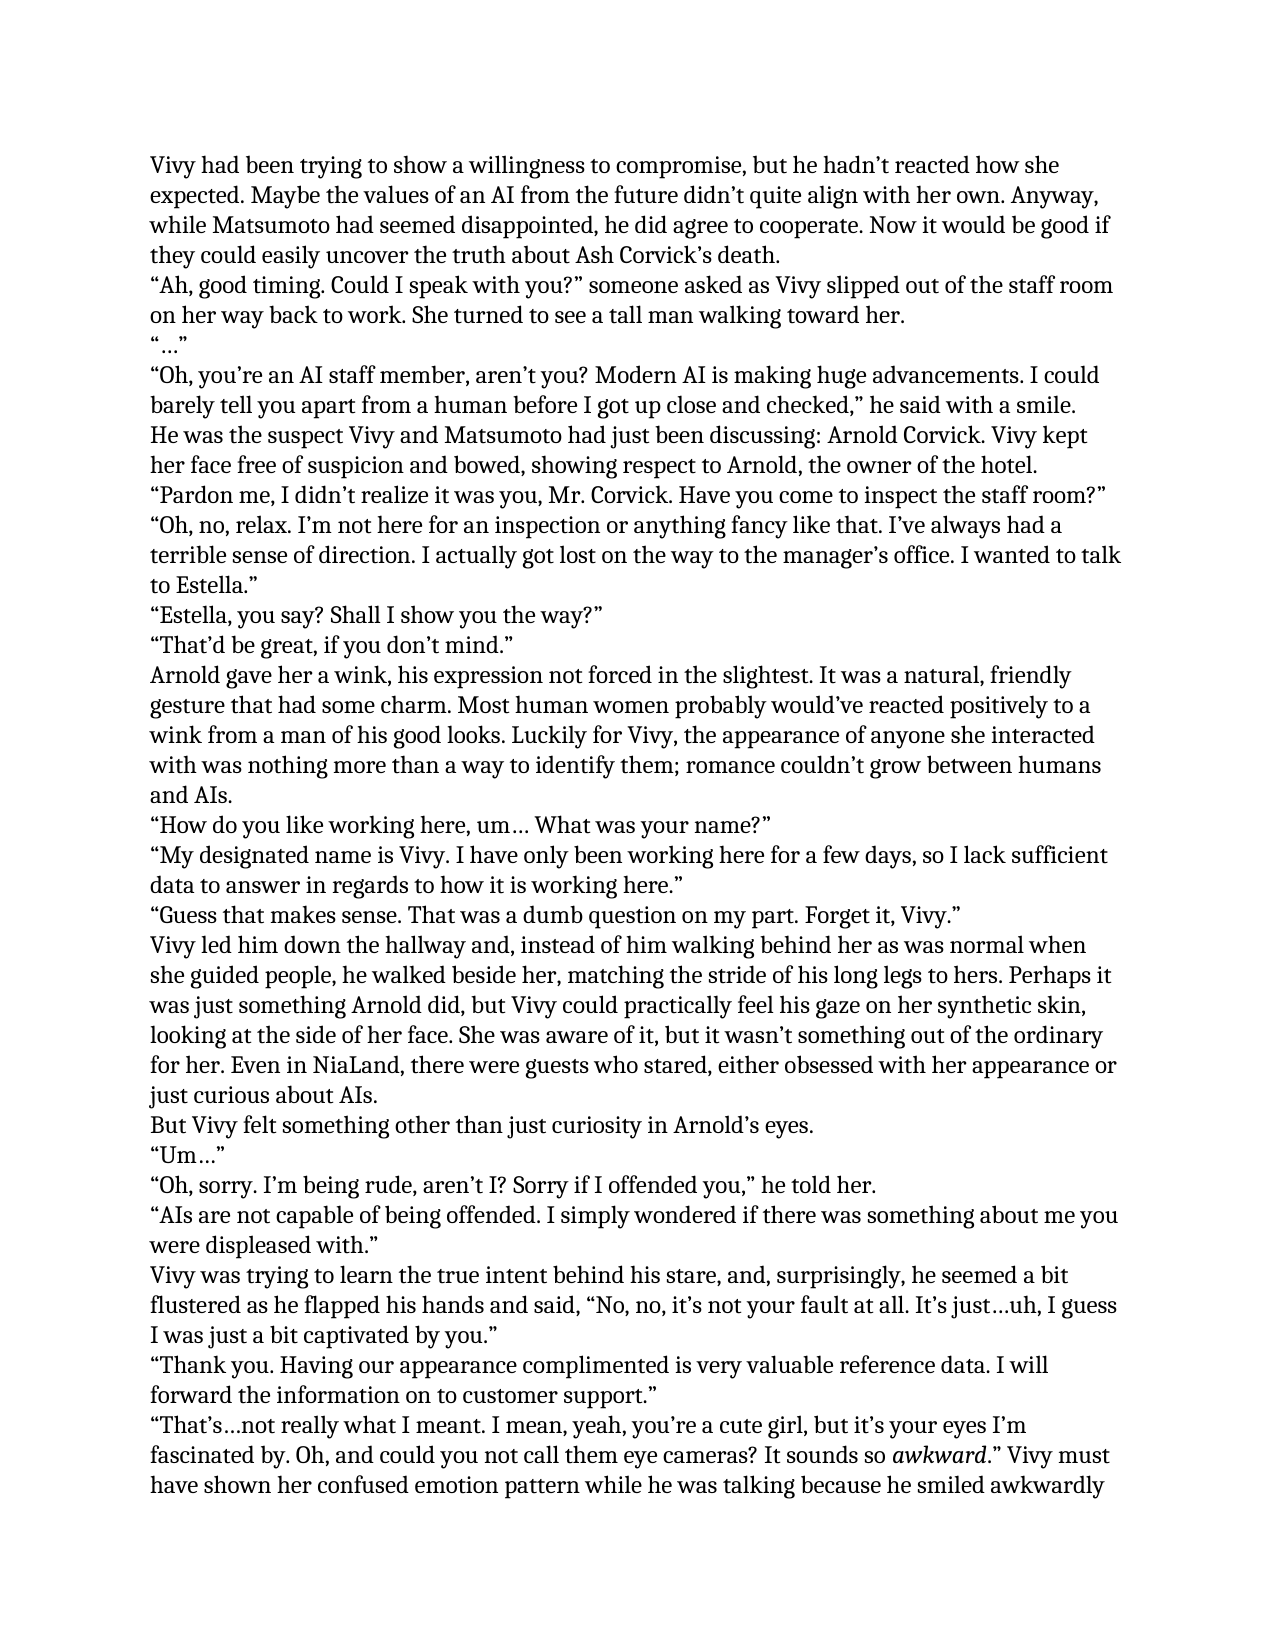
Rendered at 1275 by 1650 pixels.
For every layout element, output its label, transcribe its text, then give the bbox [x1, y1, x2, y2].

text Arnold gave her a wink, his expression not forced in the slightest. It was a natural, friendly gesture that had some charm. Most human women probably would’ve reacted positively to a wink from a man of his good looks. Luckily for Vivy, the appearance of anyone she interacted with was nothing more than a way to identify them; romance couldn’t grow between humans and AIs. [150, 660, 1125, 810]
text “That’d be great, if you don’t mind.” [150, 630, 1125, 660]
text “Um…” [150, 1140, 1125, 1170]
text “Guess that makes sense. That was a dumb question on my part. Forget it, Vivy.” [150, 900, 1125, 930]
text “Thank you. Having our appearance complimented is very valuable reference data. I will forward the information on to customer support.” [150, 1350, 1125, 1410]
text “…” [150, 330, 1125, 360]
text “Oh, you’re an AI staff member, aren’t you? Modern AI is making huge advancements. I could barely tell you apart from a human before I got up close and checked,” he said with a smile. [150, 360, 1125, 420]
text “My designated name is Vivy. I have only been working here for a few days, so I lack sufficient data to answer in regards to how it is working here.” [150, 840, 1125, 900]
text He was the suspect Vivy and Matsumoto had just been discussing: Arnold Corvick. Vivy kept her face free of suspicion and bowed, showing respect to Arnold, the owner of the hotel. “Pardon me, I didn’t realize it was you, Mr. Corvick. Have you come to inspect the staff room?” [150, 420, 1125, 510]
text Vivy had been trying to show a willingness to compromise, but he hadn’t reacted how she expected. Maybe the values of an AI from the future didn’t quite align with her own. Anyway, while Matsumoto had seemed disappointed, he did agree to cooperate. Now it would be good if they could easily uncover the truth about Ash Corvick’s death. [150, 150, 1125, 270]
text “Oh, no, relax. I’m not here for an inspection or anything fancy like that. I’ve always had a terrible sense of direction. I actually got lost on the way to the manager’s office. I wanted to talk to Estella.” [150, 510, 1125, 600]
text “Oh, sorry. I’m being rude, aren’t I? Sorry if I offended you,” he told her. [150, 1170, 1125, 1200]
text Vivy led him down the hallway and, instead of him walking behind her as was normal when she guided people, he walked beside her, matching the stride of his long legs to hers. Perhaps it was just something Arnold did, but Vivy could practically feel his gaze on her synthetic skin, looking at the side of her face. She was aware of it, but it wasn’t something out of the ordinary for her. Even in NiaLand, there were guests who stared, either obsessed with her appearance or just curious about AIs. [150, 930, 1125, 1110]
text “AIs are not capable of being offended. I simply wondered if there was something about me you were displeased with.” [150, 1200, 1125, 1260]
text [150, 1410, 1125, 1500]
text “Estella, you say? Shall I show you the way?” [150, 600, 1125, 630]
text But Vivy felt something other than just curiosity in Arnold’s eyes. [150, 1110, 1125, 1140]
text “Ah, good timing. Could I speak with you?” someone asked as Vivy slipped out of the staff room on her way back to work. She turned to see a tall man walking toward her. [150, 270, 1125, 330]
text “How do you like working here, um… What was your name?” [150, 810, 1125, 840]
text Vivy was trying to learn the true intent behind his stare, and, surprisingly, he seemed a bit flustered as he flapped his hands and said, “No, no, it’s not your fault at all. It’s just…uh, I guess I was just a bit captivated by you.” [150, 1260, 1125, 1350]
